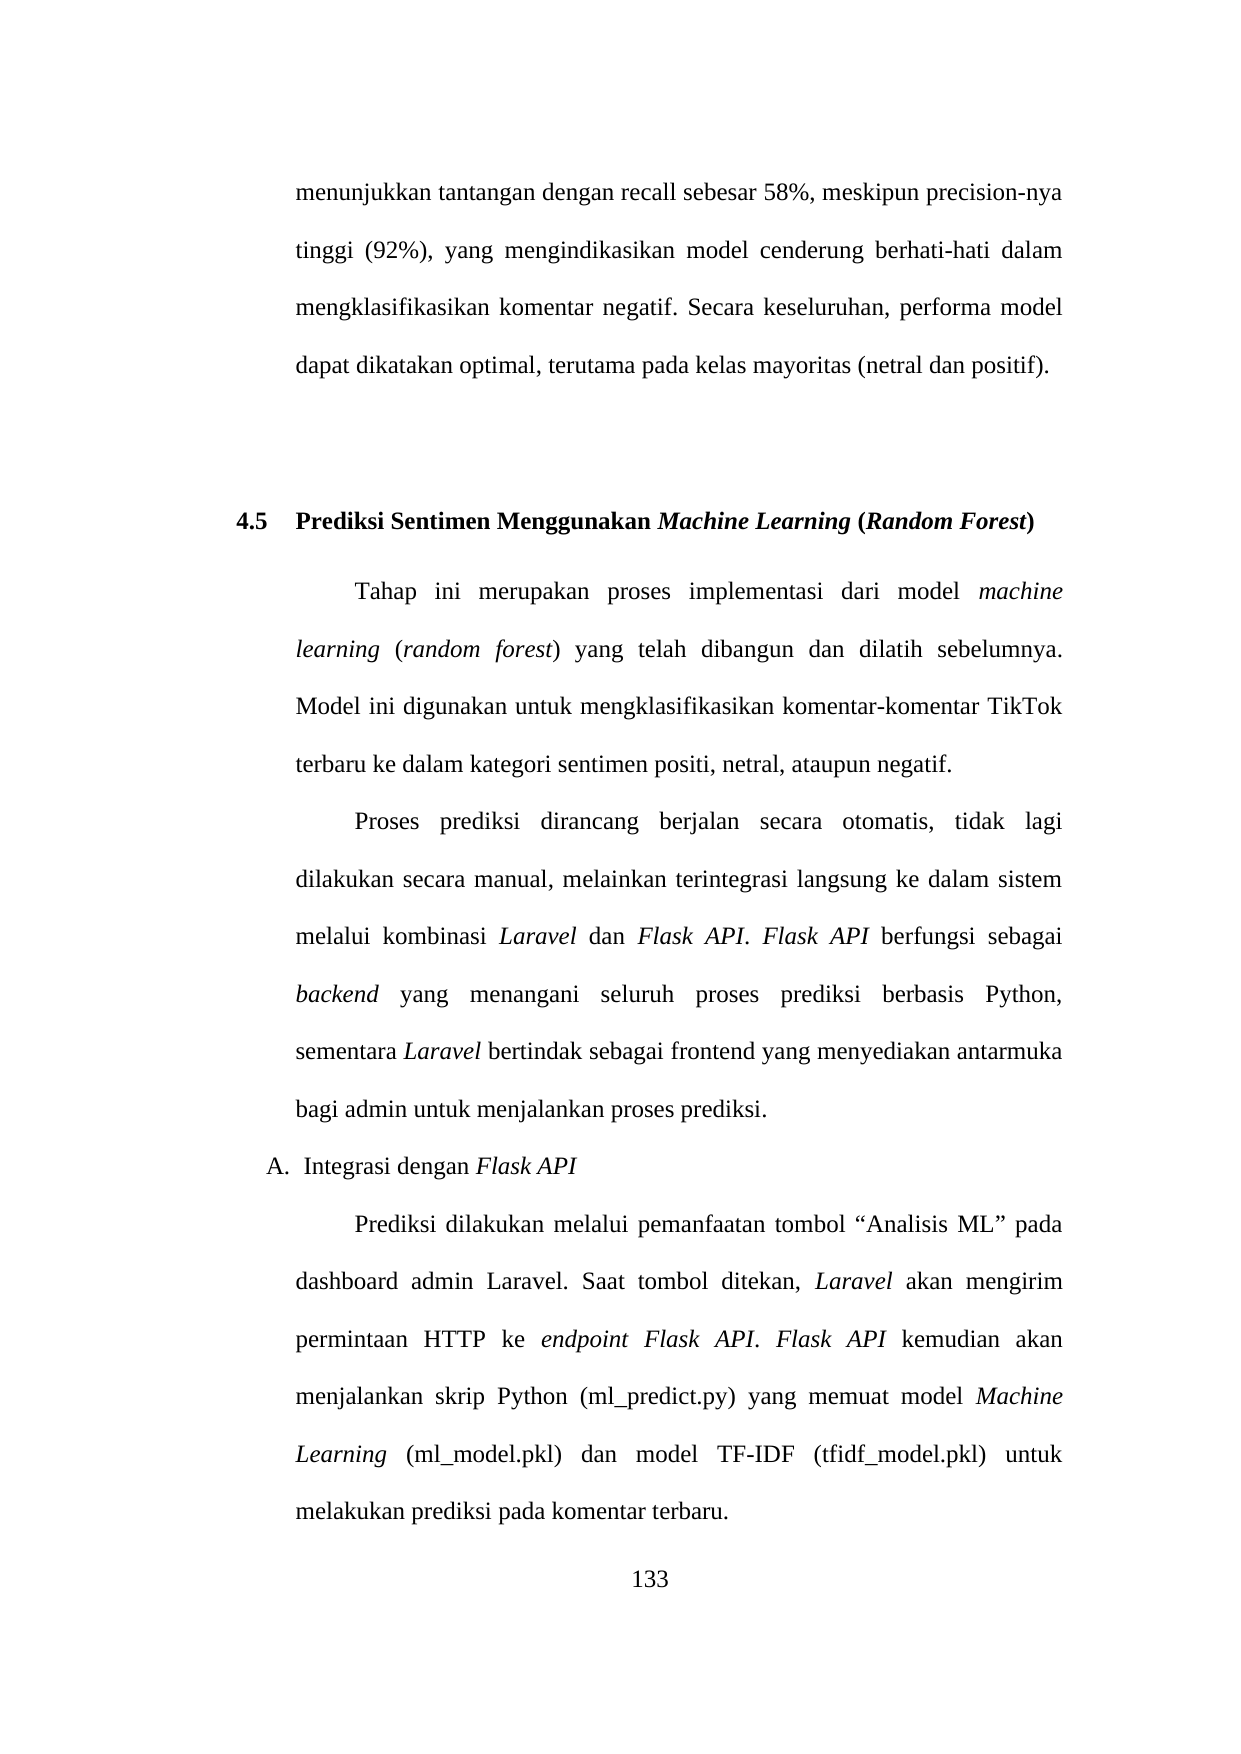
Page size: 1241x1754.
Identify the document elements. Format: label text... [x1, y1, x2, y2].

text Prediksi Sentimen Menggunakan Machine Learning (Random Forest) [236, 506, 1063, 535]
text Tahap ini merupakan proses implementasi dari model machine learning (random forest) yang telah dibangun dan dilatih sebelumnya. Model ini digunakan untuk mengklasifikasikan komentar-komentar TikTok terbaru ke dalam kategori sentimen positi, netral, ataupun negatif. [295, 576, 1063, 778]
text Prediksi dilakukan melalui pemanfaatan tombol “Analisis ML” pada dashboard admin Laravel. Saat tombol ditekan, Laravel akan mengirim permintaan HTTP ke endpoint Flask API. Flask API kemudian akan menjalankan skrip Python (ml_predict.py) yang memuat model Machine Learning (ml_model.pkl) dan model TF-IDF (tfidf_model.pkl) untuk melakukan prediksi pada komentar terbaru. [295, 1209, 1063, 1525]
text Proses prediksi dirancang berjalan secara otomatis, tidak lagi dilakukan secara manual, melainkan terintegrasi langsung ke dalam sistem melalui kombinasi Laravel dan Flask API. Flask API berfungsi sebagai backend yang menangani seluruh proses prediksi berbasis Python, sementara Laravel bertindak sebagai frontend yang menyediakan antarmuka bagi admin untuk menjalankan proses prediksi. [295, 806, 1063, 1123]
list Integrasi dengan Flask API [266, 1151, 1063, 1180]
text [295, 177, 1063, 378]
